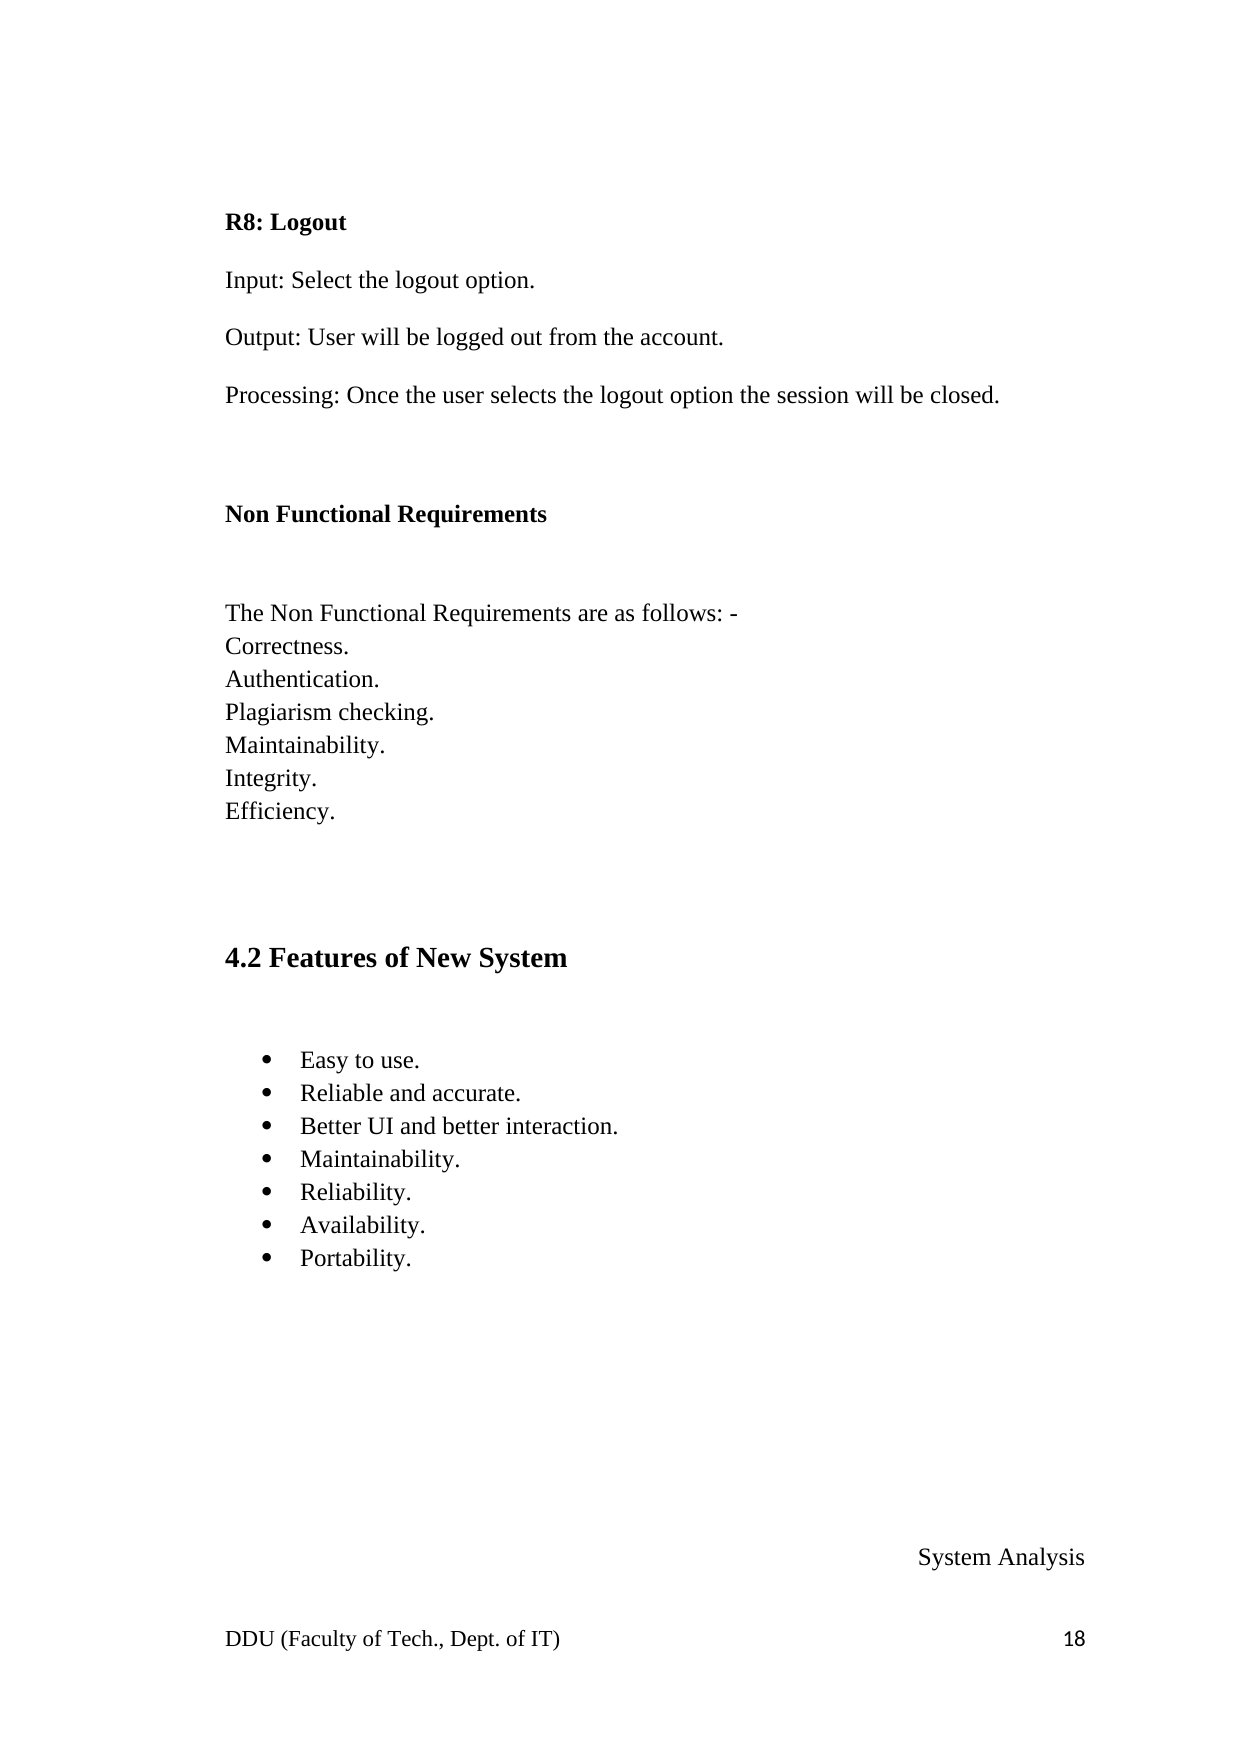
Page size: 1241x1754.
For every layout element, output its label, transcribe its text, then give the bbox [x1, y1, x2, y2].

text R8: Logout [225, 207, 1090, 236]
text Efficiency. [225, 796, 1090, 825]
text Authentication. [225, 664, 1090, 693]
list Maintainability. [262, 1144, 1090, 1172]
text Input: Select the logout option. [225, 265, 1090, 294]
text Plagiarism checking. [225, 697, 1090, 726]
list Easy to use. [262, 1045, 1090, 1073]
text Integrity. [225, 763, 1090, 792]
text Processing: Once the user selects the logout option the session will be closed. [225, 380, 1090, 409]
text Output: User will be logged out from the account. [225, 322, 1090, 351]
list Reliable and accurate. [262, 1078, 1090, 1106]
list Better UI and better interaction. [262, 1111, 1090, 1139]
list Portability. [262, 1243, 1090, 1272]
text The Non Functional Requirements are as follows: - [225, 598, 1090, 627]
list Availability. [262, 1210, 1090, 1238]
list Reliability. [262, 1177, 1090, 1206]
text Maintainability. [225, 730, 1090, 759]
text Non Functional Requirements [225, 499, 1090, 528]
text 4.2 Features of New System [225, 940, 1090, 974]
text Correctness. [225, 631, 1090, 660]
text System Analysis [225, 1542, 1090, 1571]
